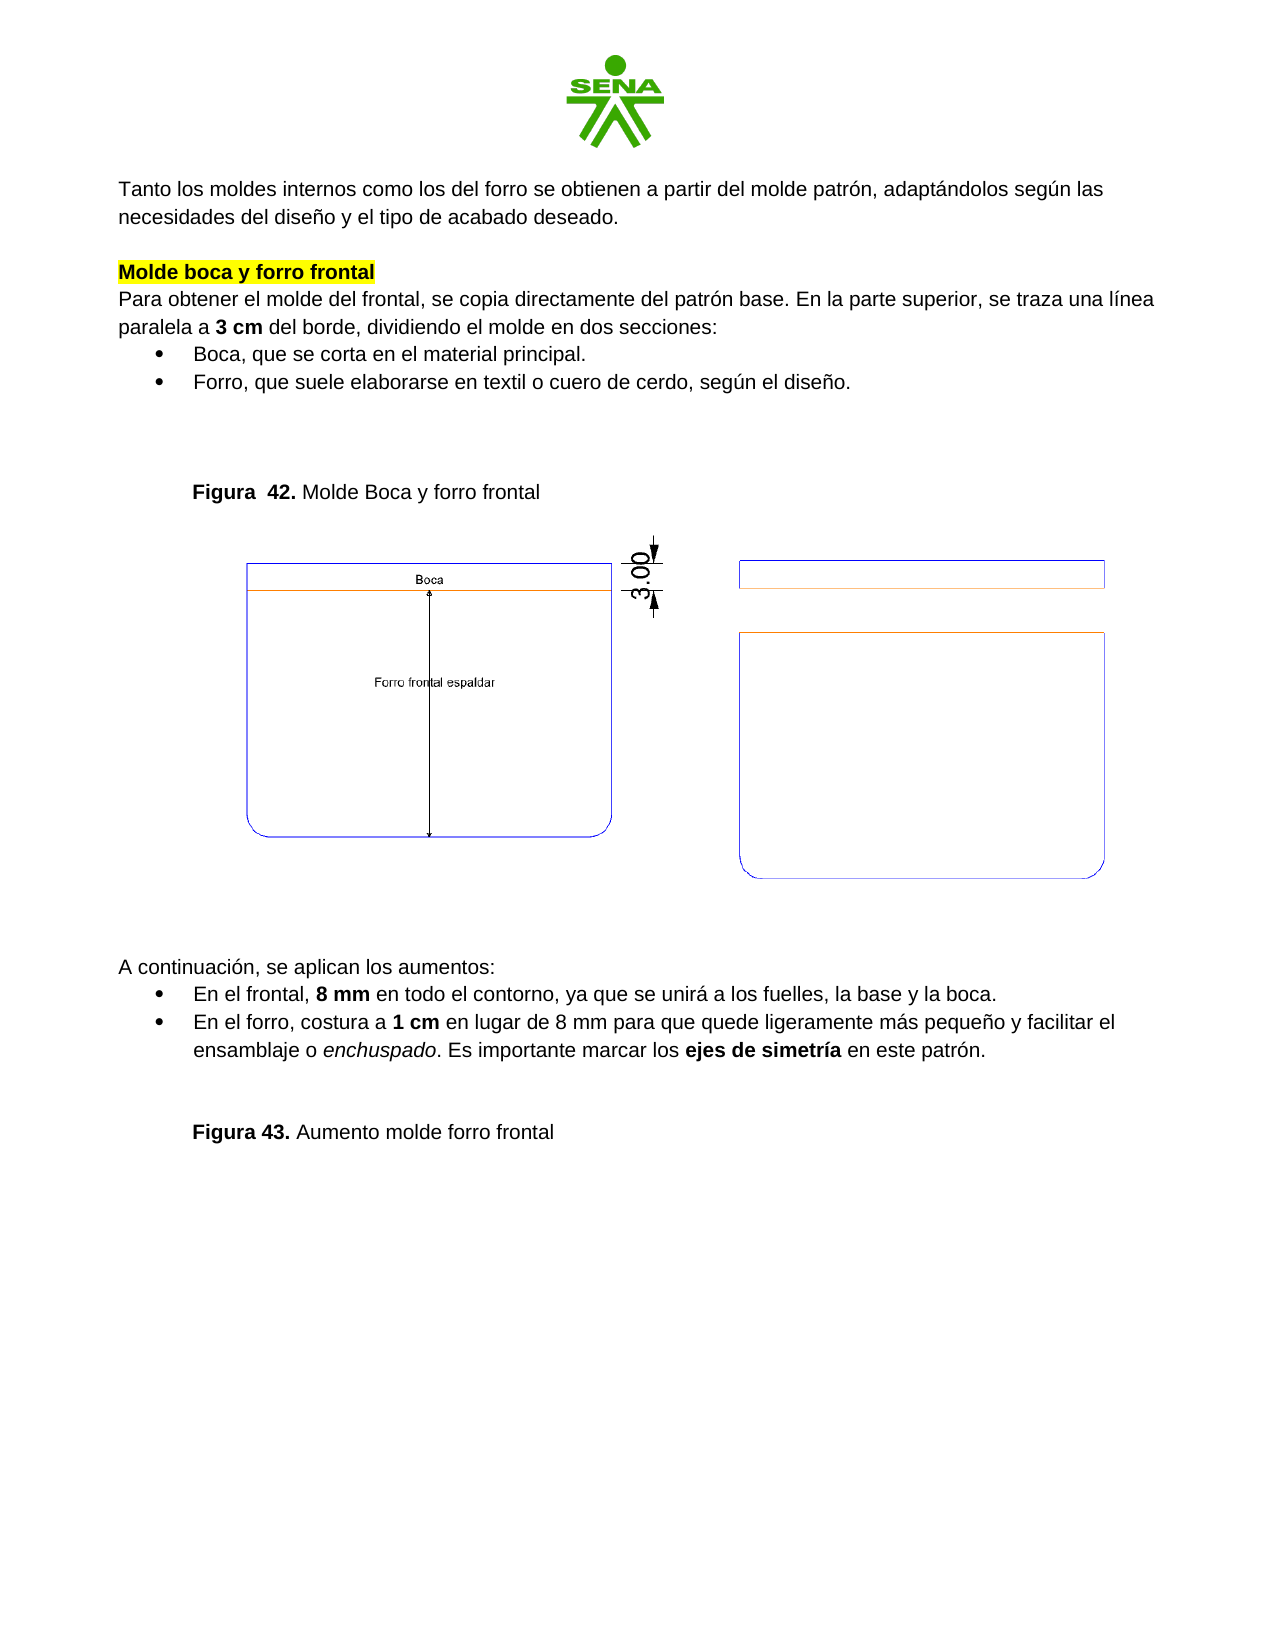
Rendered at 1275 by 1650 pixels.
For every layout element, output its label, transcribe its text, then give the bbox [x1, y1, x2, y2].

list En el forro, costura a 1 cm en lugar de 8 mm para que quede ligeramente más pequeño y facilitar el ensamblaje o enchuspado. Es importante marcar los ejes de simetría en este patrón. [156, 1010, 1157, 1061]
list En el frontal, 8 mm en todo el contorno, ya que se unirá a los fuelles, la base y la boca. [156, 982, 1157, 1006]
list Boca, que se corta en el material principal. [156, 342, 1157, 366]
text Tanto los moldes internos como los del forro se obtienen a partir del molde patrón, adaptándolos según las necesidades del diseño y el tipo de acabado deseado. [118, 177, 1157, 229]
text Molde boca y forro frontal Para obtener el molde del frontal, se copia directamente del patrón base. En la parte superior, se traza una línea paralela a 3 cm del borde, dividiendo el molde en dos secciones: [118, 260, 1157, 339]
picture [566, 55, 664, 148]
picture [233, 535, 1116, 896]
text A continuación, se aplican los aumentos: [118, 955, 1157, 979]
list Forro, que suele elaborarse en textil o cuero de cerdo, según el diseño. [156, 370, 1157, 394]
list Figura 42. Molde Boca y forro frontal [192, 480, 1157, 504]
list Figura 43. Aumento molde forro frontal [192, 1120, 1157, 1144]
